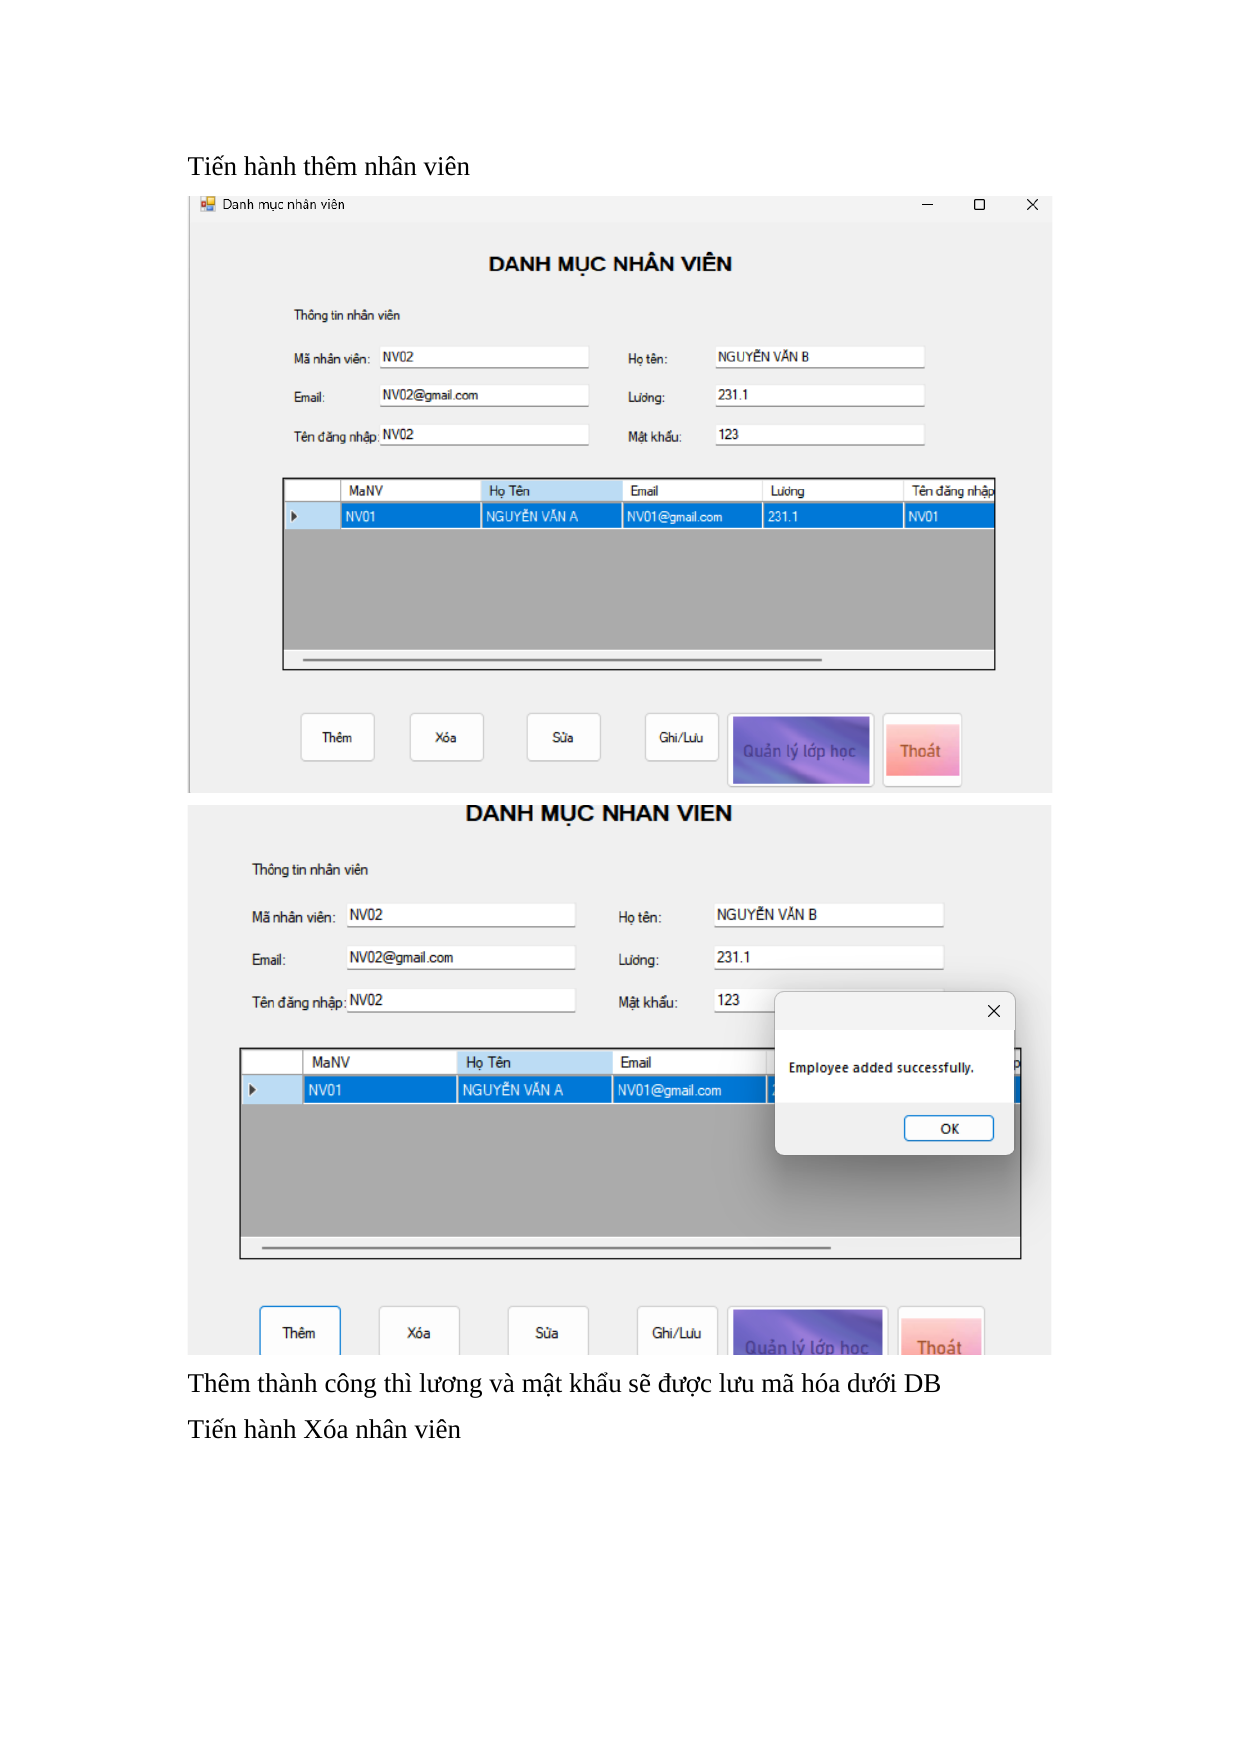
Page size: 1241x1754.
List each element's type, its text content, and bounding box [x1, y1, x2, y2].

picture [187, 805, 1052, 1355]
picture [187, 196, 1053, 793]
list Tiến hành Xóa nhân viên [187, 1414, 1053, 1445]
list Tiến hành thêm nhân viên [187, 150, 1053, 181]
list Thêm thành công thì lương và mật khẩu sẽ được lưu mã hóa dưới DB [187, 1367, 1053, 1398]
